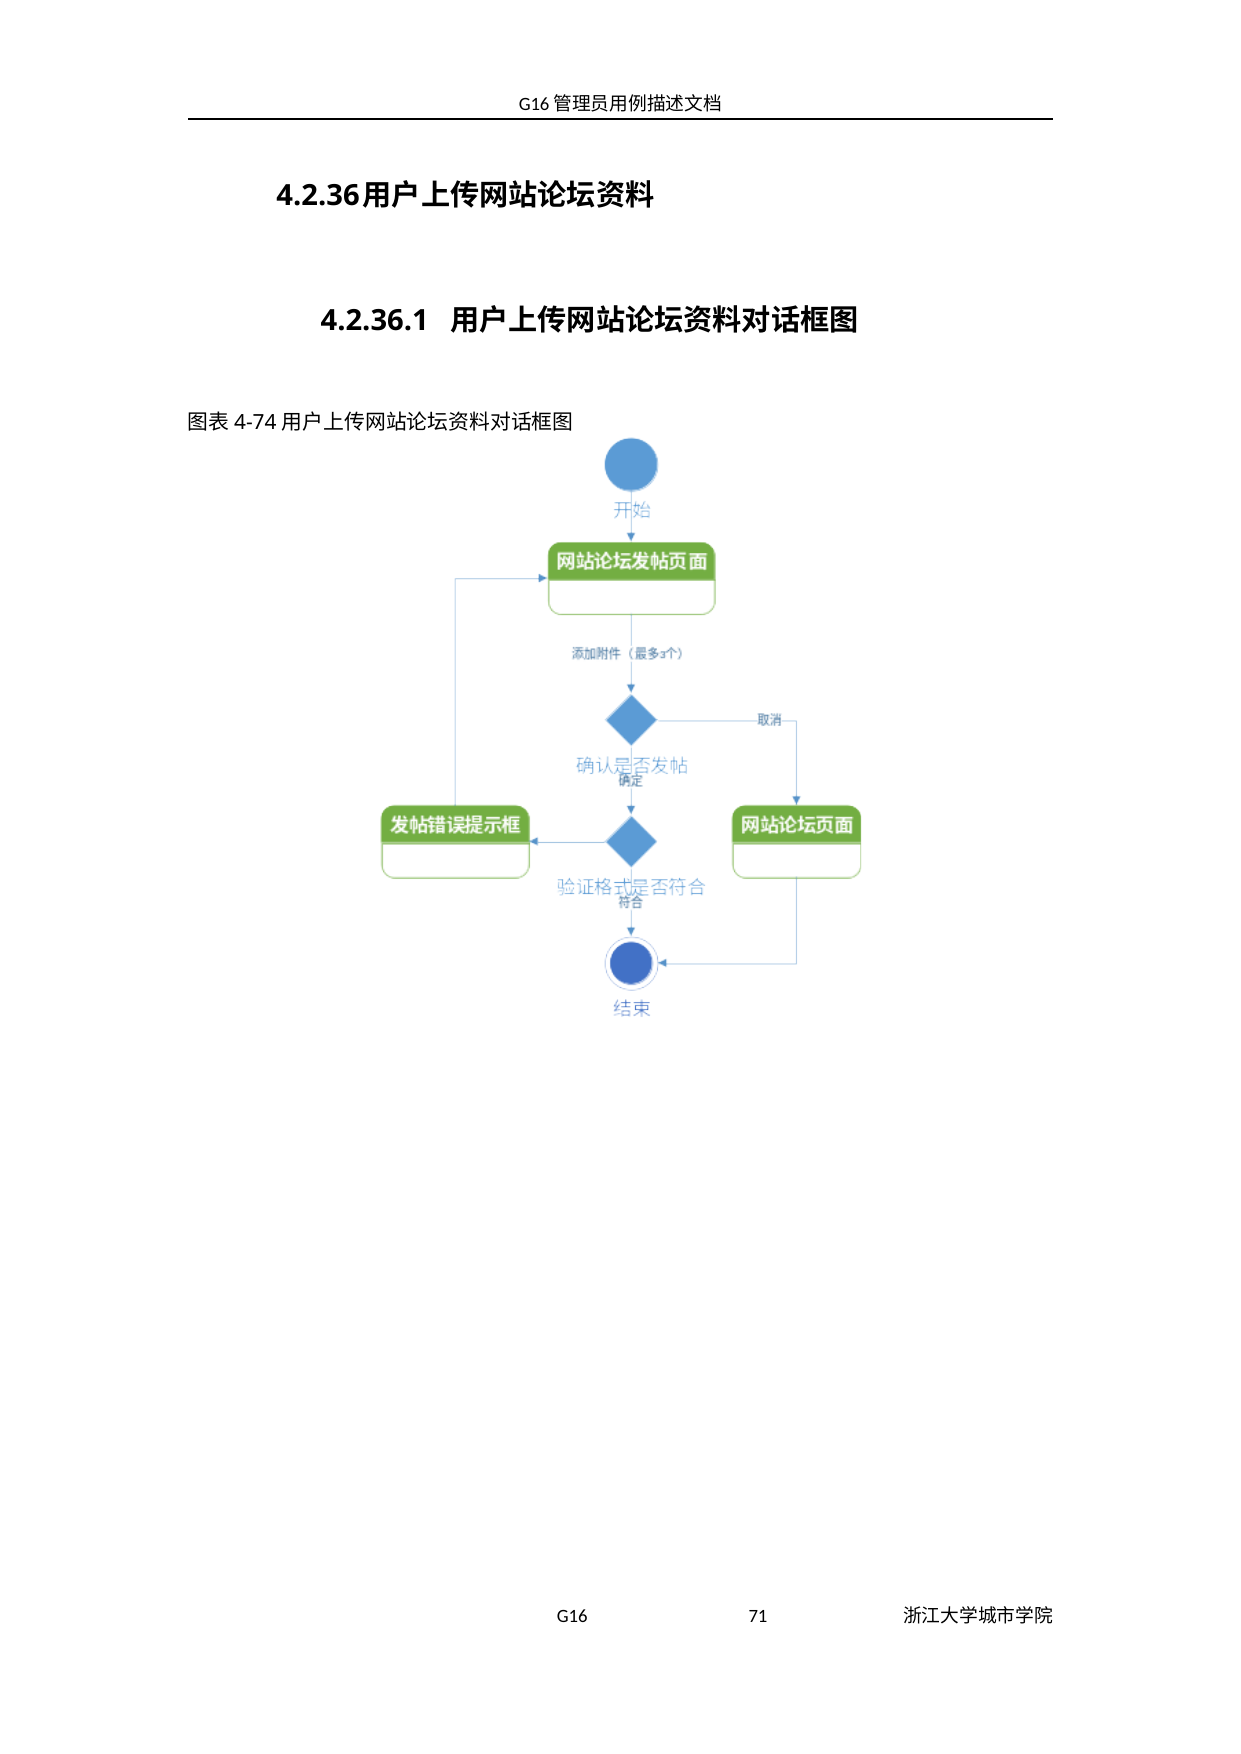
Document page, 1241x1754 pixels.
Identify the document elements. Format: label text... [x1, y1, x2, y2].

subtitle 用户上传网站论坛资料对话框图 [320, 285, 1053, 350]
subtitle 用户上传网站论坛资料 [276, 160, 1053, 225]
